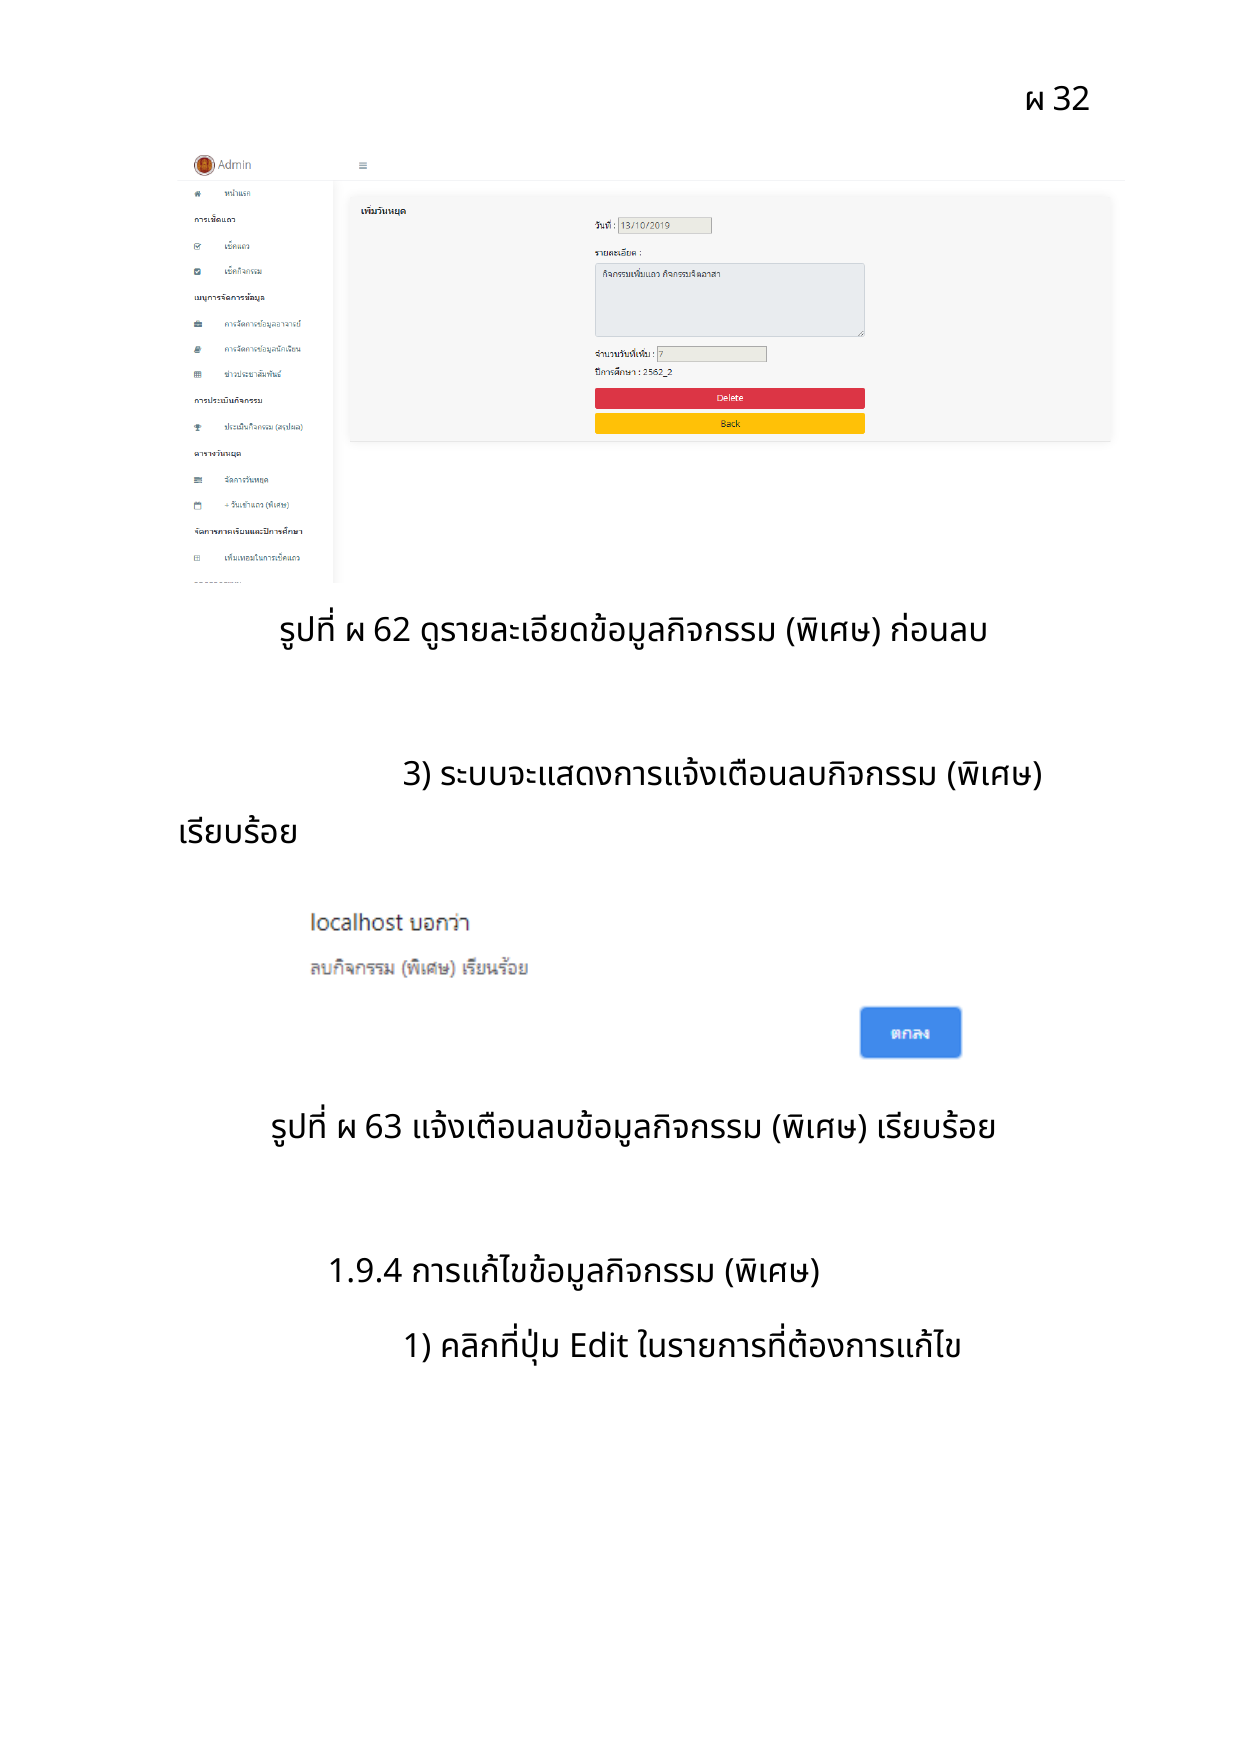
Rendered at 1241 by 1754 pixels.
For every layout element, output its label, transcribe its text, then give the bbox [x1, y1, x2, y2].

text 1.9.4 การแก้ไขข้อมูลกิจกรรม (พิเศษ) [177, 1247, 1090, 1297]
text 3) ระบบจะแสดงการแจ้งเตือนลบกิจกรรม (พิเศษ) เรียบร้อย [177, 750, 1090, 858]
text รูปที่ ผ63 แจ้งเตือนลบข้อมูลกิจกรรม (พิเศษ) เรียบร้อย [177, 1103, 1090, 1153]
text 1) คลิกที่ปุ่ม Edit ในรายการที่ต้องการแก้ไข [177, 1321, 1090, 1372]
picture [177, 153, 1125, 583]
picture [287, 882, 980, 1080]
text รูปที่ ผ62 ดูรายละเอียดข้อมูลกิจกรรม (พิเศษ) ก่อนลบ [177, 606, 1090, 657]
